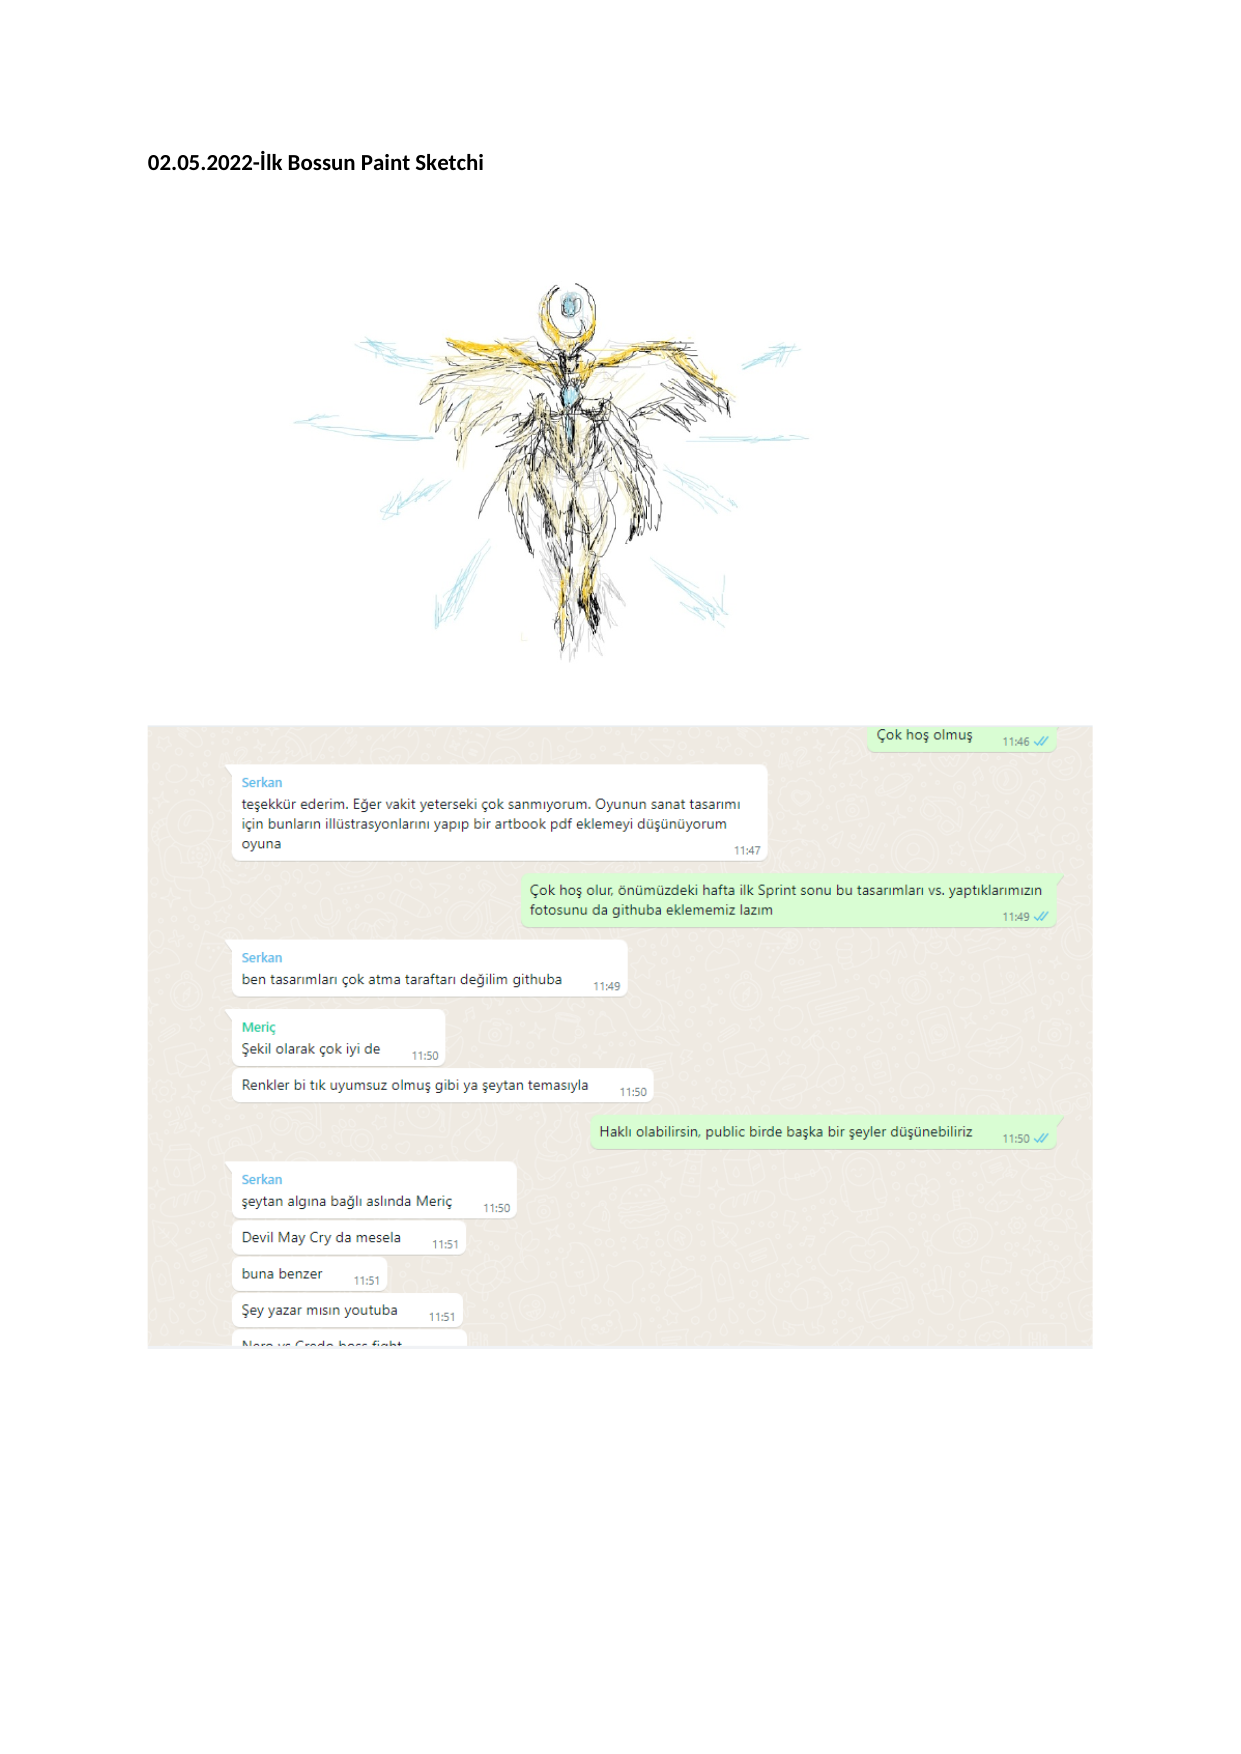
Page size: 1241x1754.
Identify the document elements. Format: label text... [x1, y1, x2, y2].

text 02.05.2022-İlk Bossun Paint Sketchi [148, 148, 1093, 176]
picture [147, 253, 1093, 701]
picture [147, 725, 1093, 1349]
